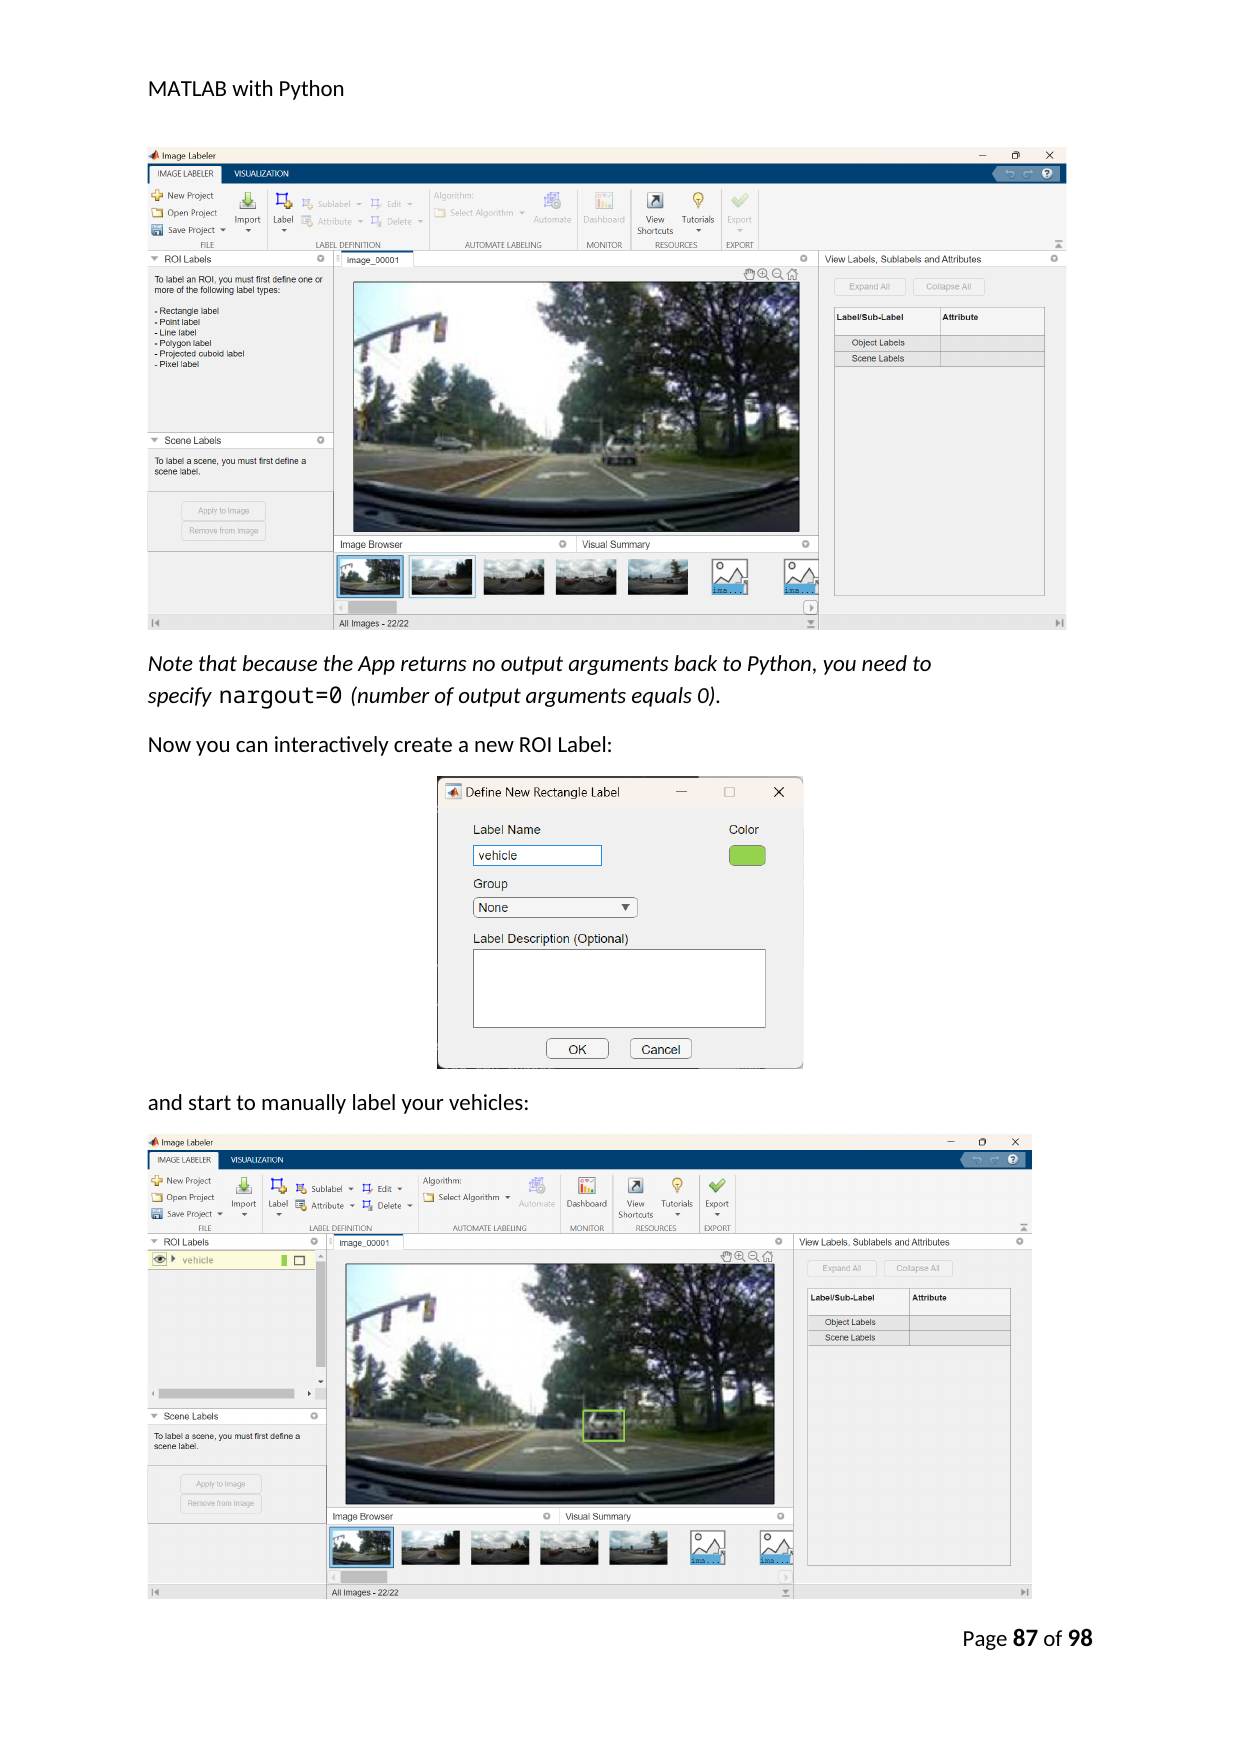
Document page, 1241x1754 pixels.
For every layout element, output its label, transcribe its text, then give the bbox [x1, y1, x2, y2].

text Now you can interactively create a new ROI Label: [148, 730, 1093, 758]
picture [147, 1134, 1032, 1599]
text Note that because the App returns no output arguments back to Python, you need to specify nargout=0 (number of output arguments equals 0). [148, 649, 1093, 711]
picture [147, 147, 1067, 630]
text and start to manually label your vehicles: [148, 1088, 1093, 1116]
picture [437, 776, 804, 1069]
